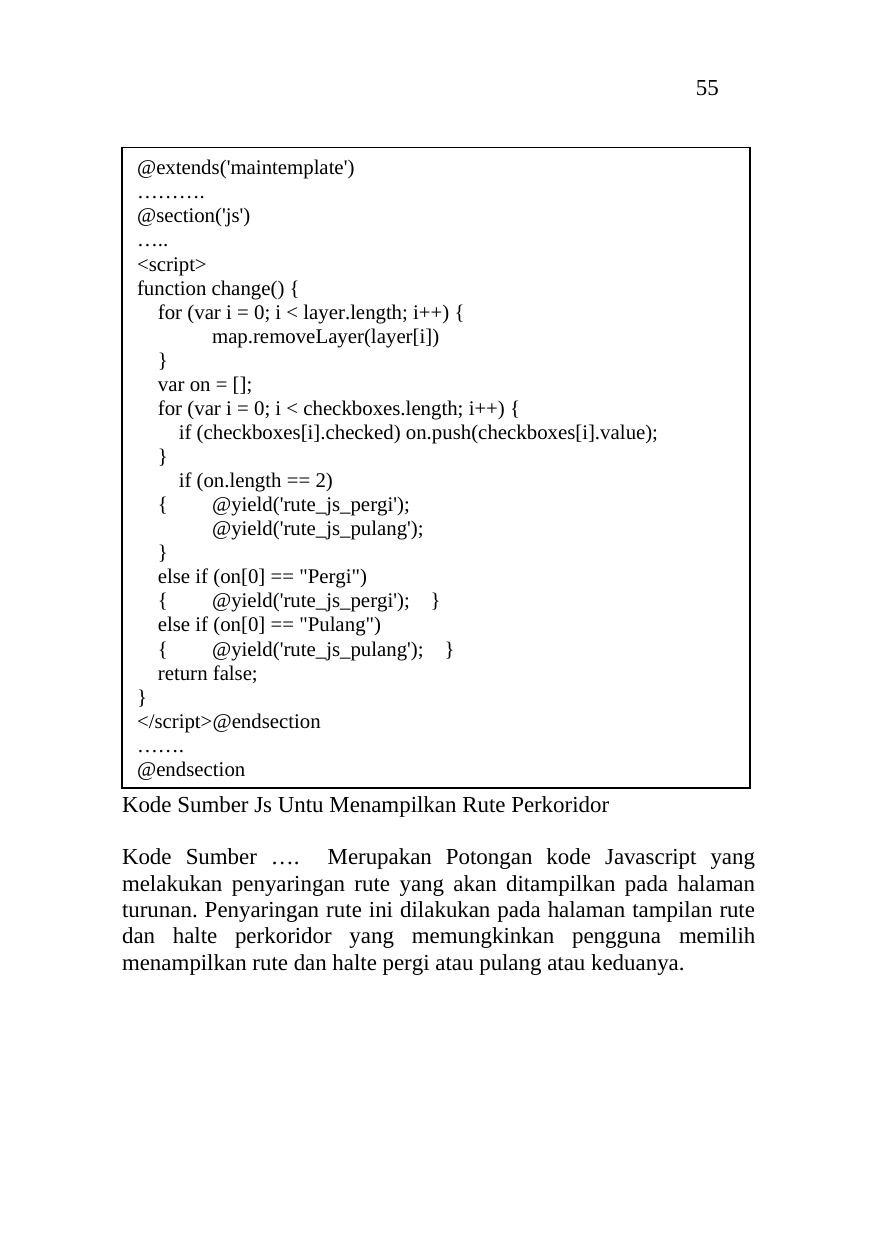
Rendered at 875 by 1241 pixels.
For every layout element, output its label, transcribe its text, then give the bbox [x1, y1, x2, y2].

text Kode Sumber Js Untu Menampilkan Rute Perkoridor [122, 791, 756, 817]
text Kode Sumber …. Merupakan Potongan kode Javascript yang melakukan penyaringan rute yang akan ditampilkan pada halaman turunan. Penyaringan rute ini dilakukan pada halaman tampilan rute dan halte perkoridor yang memungkinkan pengguna memilih menampilkan rute dan halte pergi atau pulang atau keduanya. [122, 843, 756, 975]
